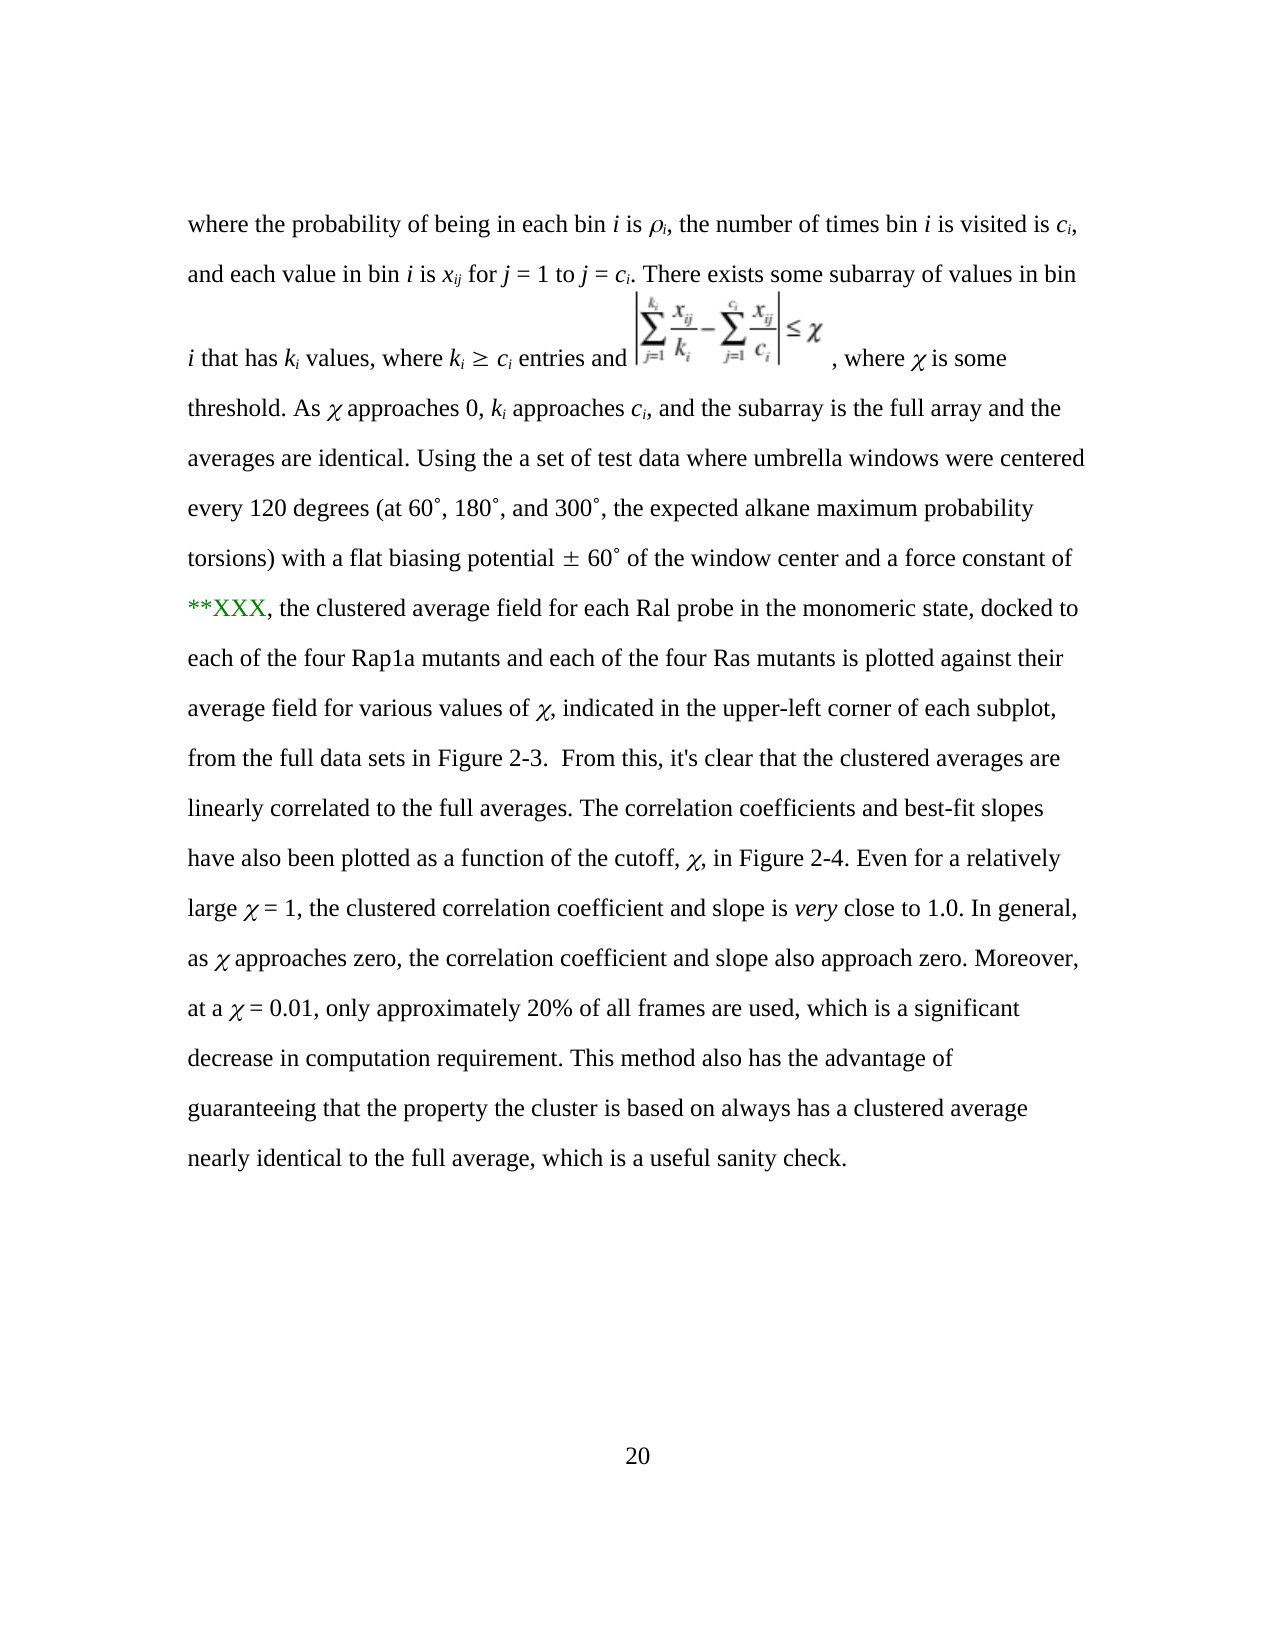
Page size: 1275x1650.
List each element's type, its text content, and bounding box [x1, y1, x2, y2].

text where the probability of being in each bin i is i, the number of times bin i is visited is ci, and each value in bin i is xij for j = 1 to j = ci. There exists some subarray of values in bin i that has ki values, where ki ci entries and , where is some threshold. As approaches 0, ki approaches ci, and the subarray is the full array and the averages are identical. Using the a set of test data where umbrella windows were centered every 120 degrees (at 60˚, 180˚, and 300˚, the expected alkane maximum probability torsions) with a flat biasing potential 60˚ of the window center and a force constant of **XXX, the clustered average field for each Ral probe in the monomeric state, docked to each of the four Rap1a mutants and each of the four Ras mutants is plotted against their average field for various values of , indicated in the upper-left corner of each subplot, from the full data sets in Figure 2-3. From this, it's clear that the clustered averages are linearly correlated to the full averages. The correlation coefficients and best-fit slopes have also been plotted as a function of the cutoff, , in Figure 2-4. Even for a relatively large = 1, the clustered correlation coefficient and slope is very close to 1.0. In general, as approaches zero, the correlation coefficient and slope also approach zero. Moreover, at a = 0.01, only approximately 20% of all frames are used, which is a significant decrease in computation requirement. This method also has the advantage of guaranteeing that the property the cluster is based on always has a clustered average nearly identical to the full average, which is a useful sanity check. [187, 187, 1087, 1172]
